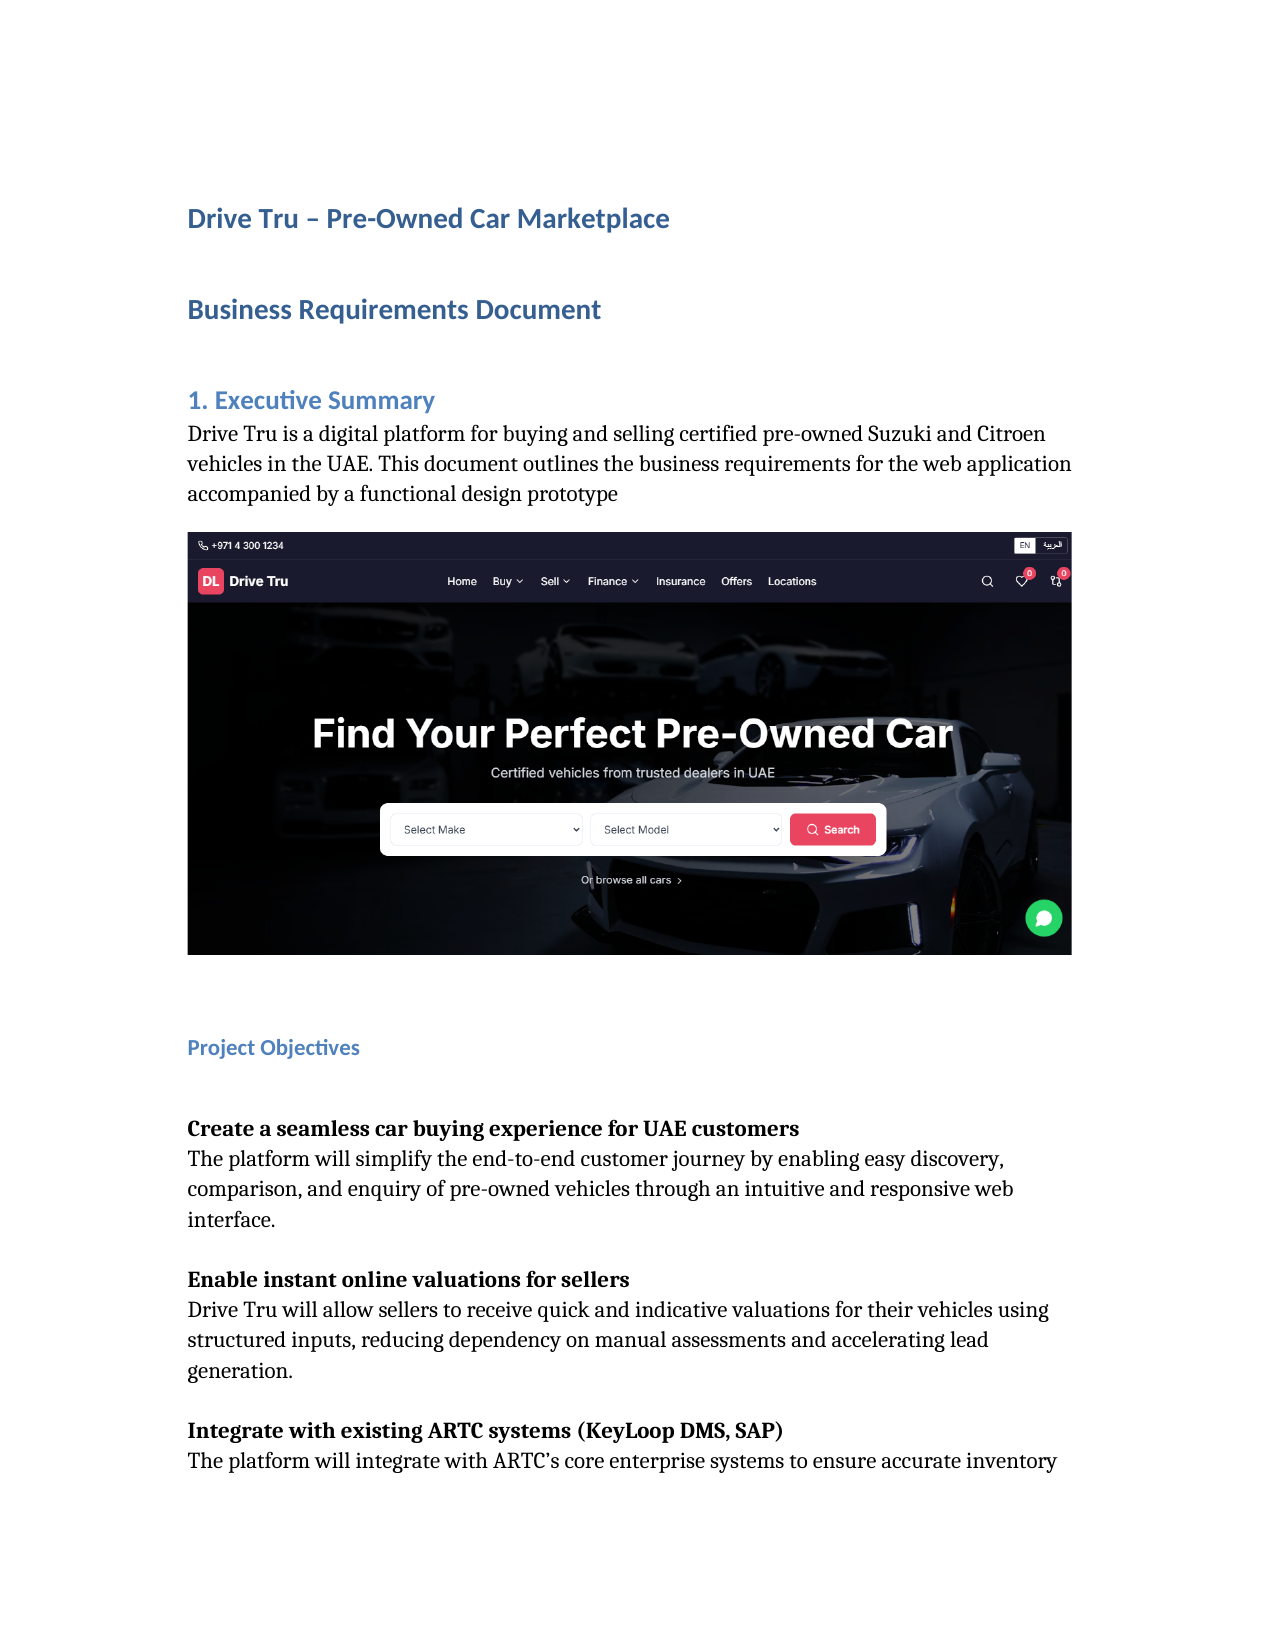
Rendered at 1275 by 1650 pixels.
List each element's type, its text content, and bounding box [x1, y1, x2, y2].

subtitle 1. Executive Summary [187, 383, 1087, 416]
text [187, 1116, 1087, 1474]
subtitle Business Requirements Document [187, 291, 1087, 327]
text Drive Tru is a digital platform for buying and selling certified pre-owned Suzuki and Citroen vehicles in the UAE. This document outlines the business requirements for the web application accompanied by a functional design prototype [187, 421, 1087, 508]
subtitle Project Objectives [187, 1033, 1087, 1061]
picture [187, 532, 1072, 955]
subtitle Drive Tru – Pre-Owned Car Marketplace [187, 200, 1087, 236]
